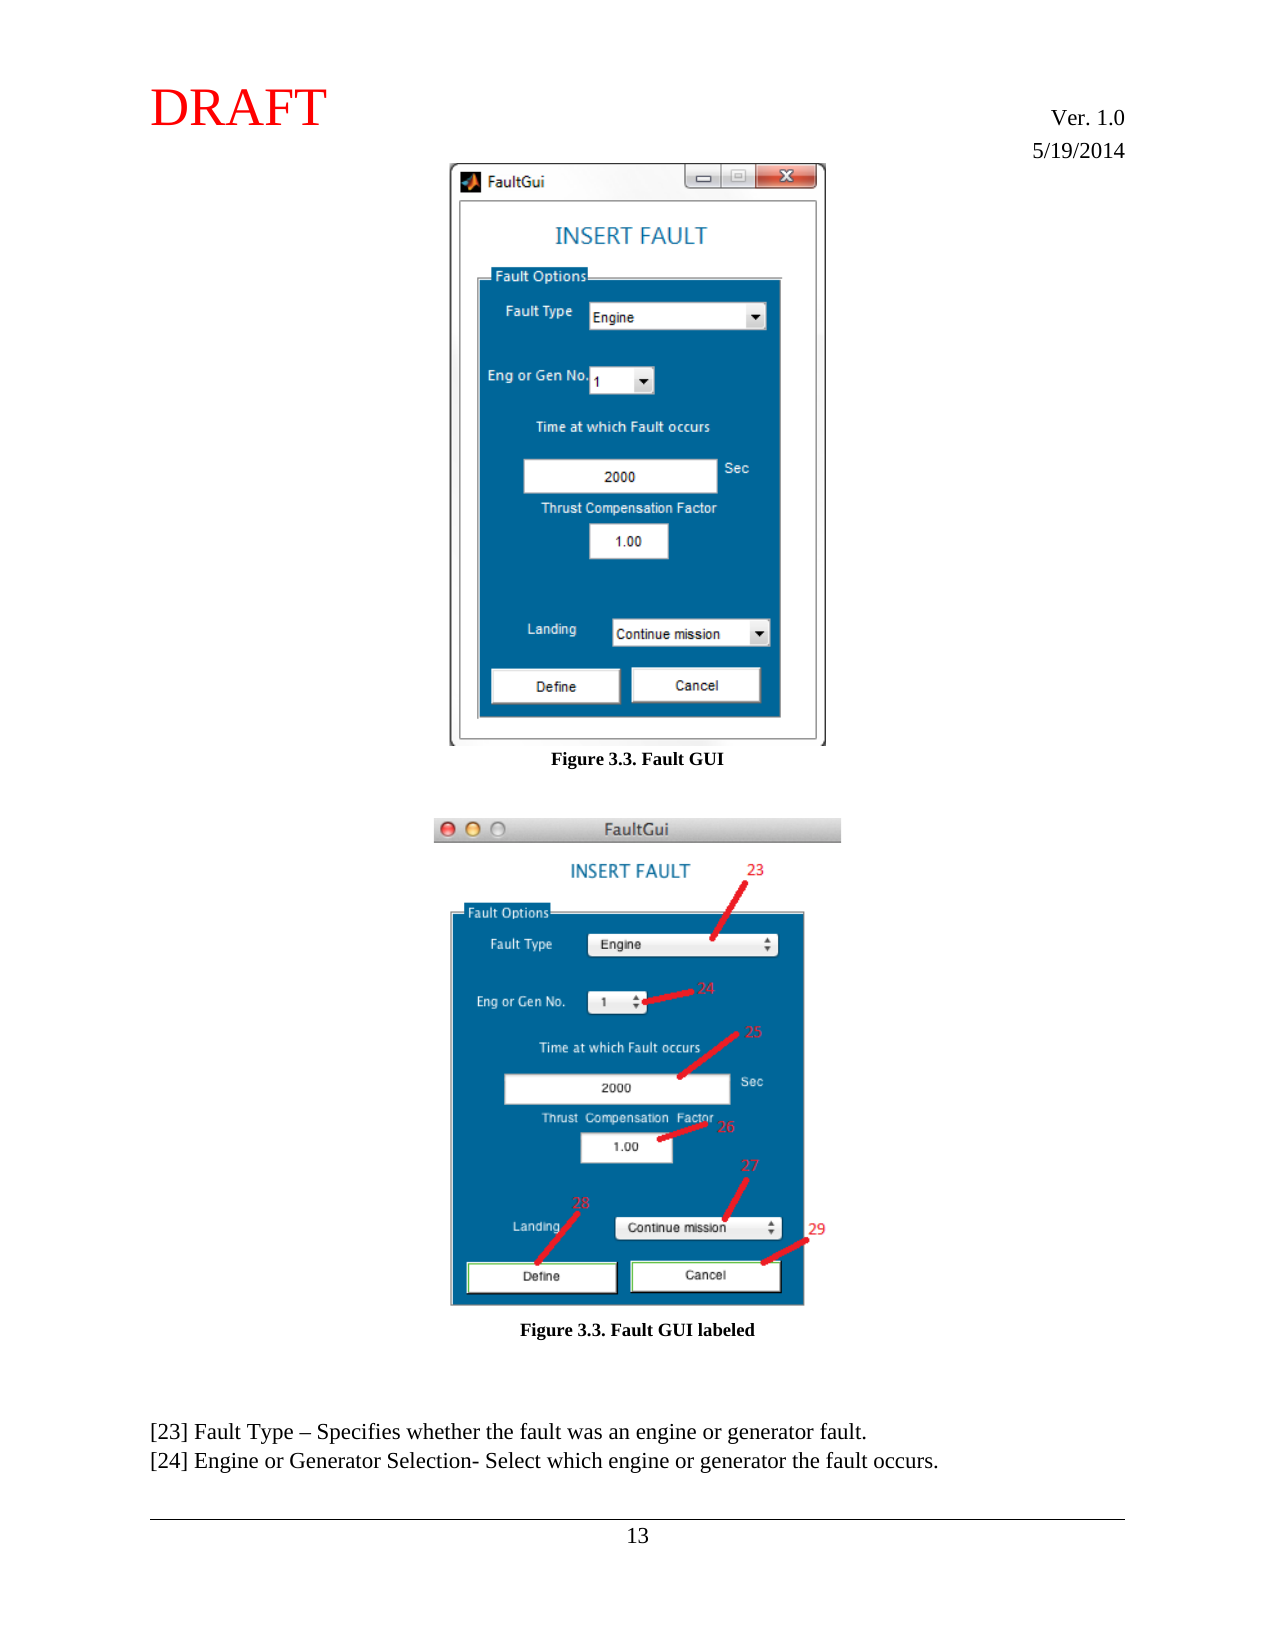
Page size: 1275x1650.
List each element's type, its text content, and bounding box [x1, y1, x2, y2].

text [23] Fault Type – Specifies whether the fault was an engine or generator fault. [150, 1418, 1125, 1445]
text Figure 3.3. Fault GUI labeled [150, 1319, 1125, 1341]
text [24] Engine or Generator Selection- Select which engine or generator the fault occurs. [150, 1447, 1125, 1473]
text Figure 3.3. Fault GUI [150, 748, 1125, 769]
picture [449, 163, 826, 746]
picture [433, 818, 842, 1317]
